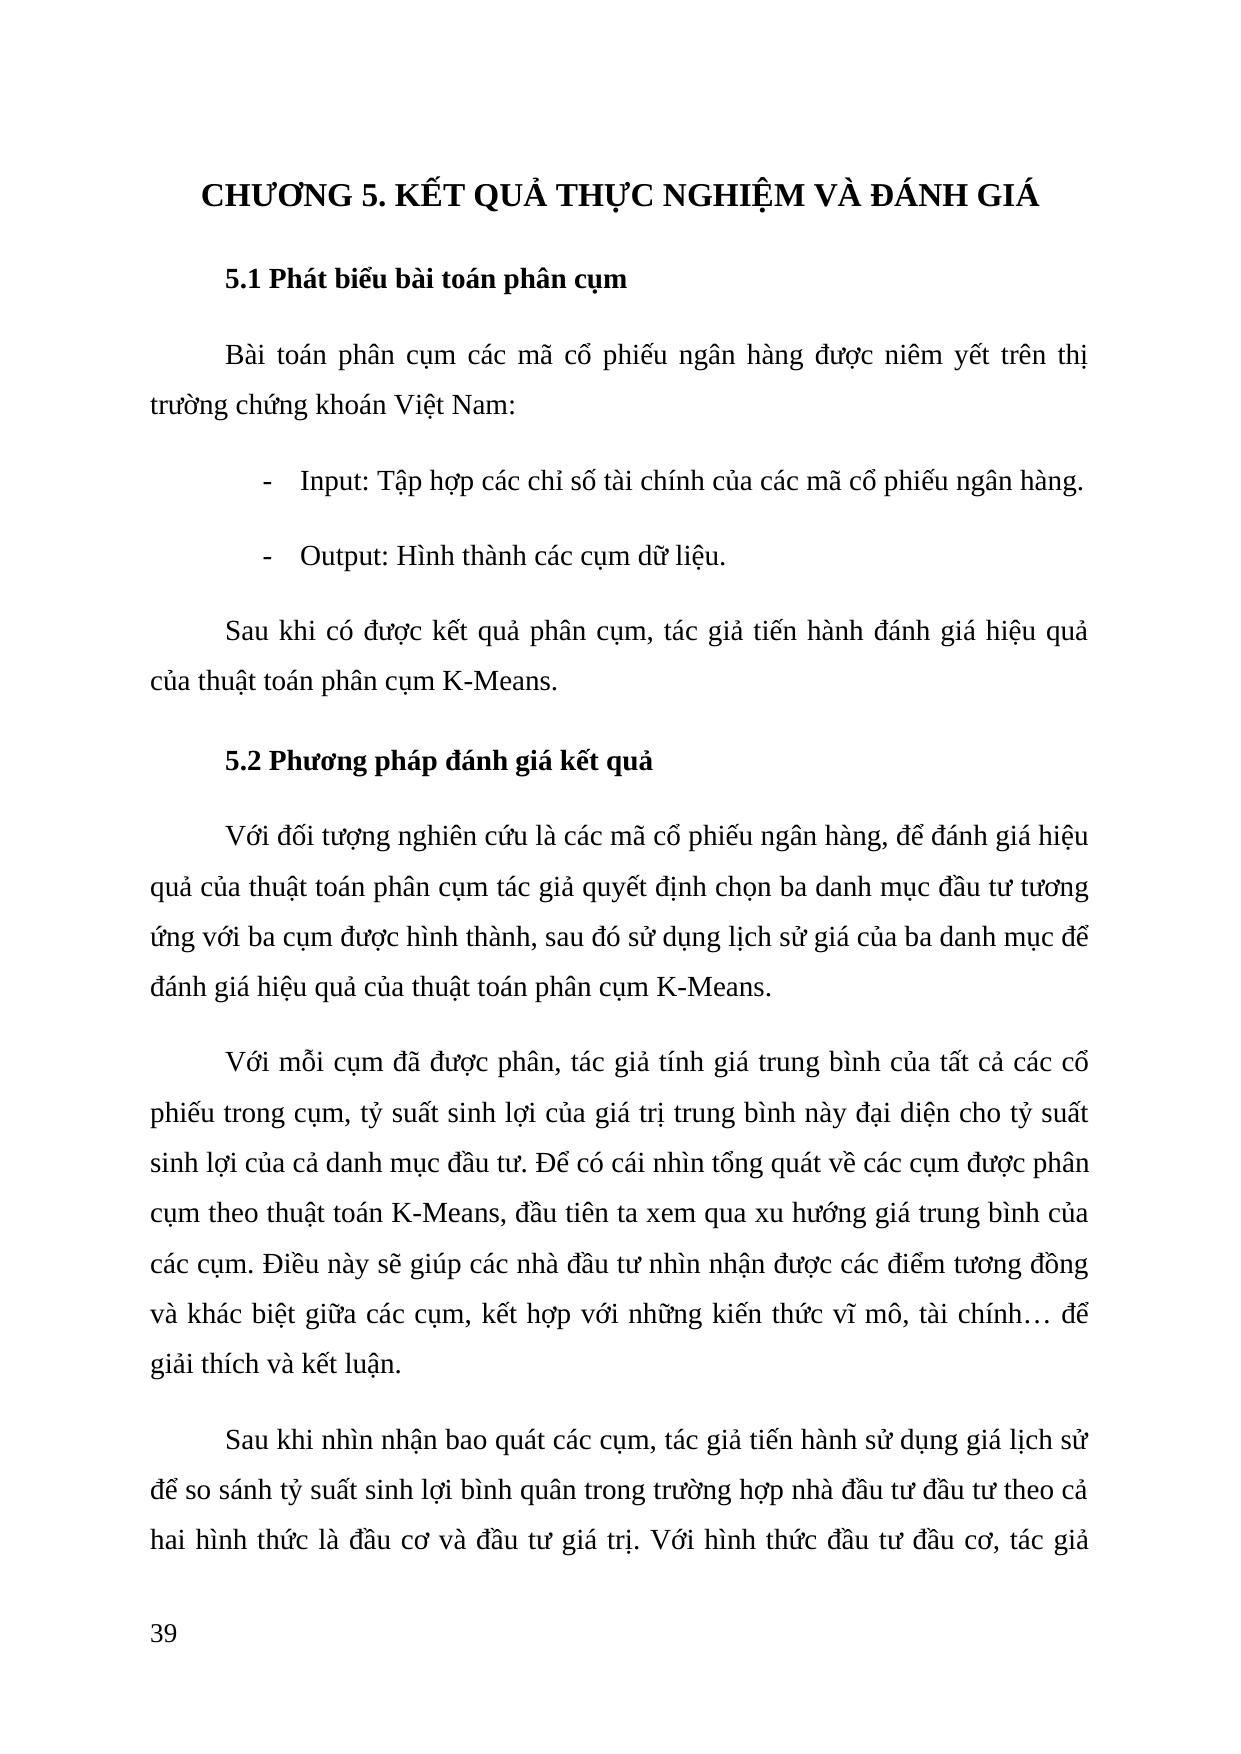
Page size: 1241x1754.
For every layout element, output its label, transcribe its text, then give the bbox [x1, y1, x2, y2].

text Sau khi có được kết quả phân cụm, tác giả tiến hành đánh giá hiệu quả của thuật toán phân cụm K-Means. [150, 613, 1090, 697]
list Input: Tập hợp các chỉ số tài chính của các mã cổ phiếu ngân hàng. [262, 463, 1090, 496]
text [150, 1422, 1090, 1556]
subtitle 5.1 Phát biểu bài toán phân cụm [225, 262, 1090, 295]
subtitle CHƯƠNG 5. KẾT QUẢ THỰC NGHIỆM VÀ ĐÁNH GIÁ [150, 175, 1090, 213]
subtitle 5.2 Phương pháp đánh giá kết quả [225, 743, 1090, 777]
text Với mỗi cụm đã được phân, tác giả tính giá trung bình của tất cả các cổ phiếu trong cụm, tỷ suất sinh lợi của giá trị trung bình này đại diện cho tỷ suất sinh lợi của cả danh mục đầu tư. Để có cái nhìn tổng quát về các cụm được phân cụm theo thuật toán K-Means, đầu tiên ta xem qua xu hướng giá trung bình của các cụm. Điều này sẽ giúp các nhà đầu tư nhìn nhận được các điểm tương đồng và khác biệt giữa các cụm, kết hợp với những kiến thức vĩ mô, tài chính… để giải thích và kết luận. [150, 1044, 1090, 1380]
text Bài toán phân cụm các mã cổ phiếu ngân hàng được niêm yết trên thị trường chứng khoán Việt Nam: [150, 337, 1090, 421]
list Output: Hình thành các cụm dữ liệu. [262, 538, 1090, 571]
text Với đối tượng nghiên cứu là các mã cổ phiếu ngân hàng, để đánh giá hiệu quả của thuật toán phân cụm tác giả quyết định chọn ba danh mục đầu tư tương ứng với ba cụm được hình thành, sau đó sử dụng lịch sử giá của ba danh mục để đánh giá hiệu quả của thuật toán phân cụm K-Means. [150, 818, 1090, 1003]
